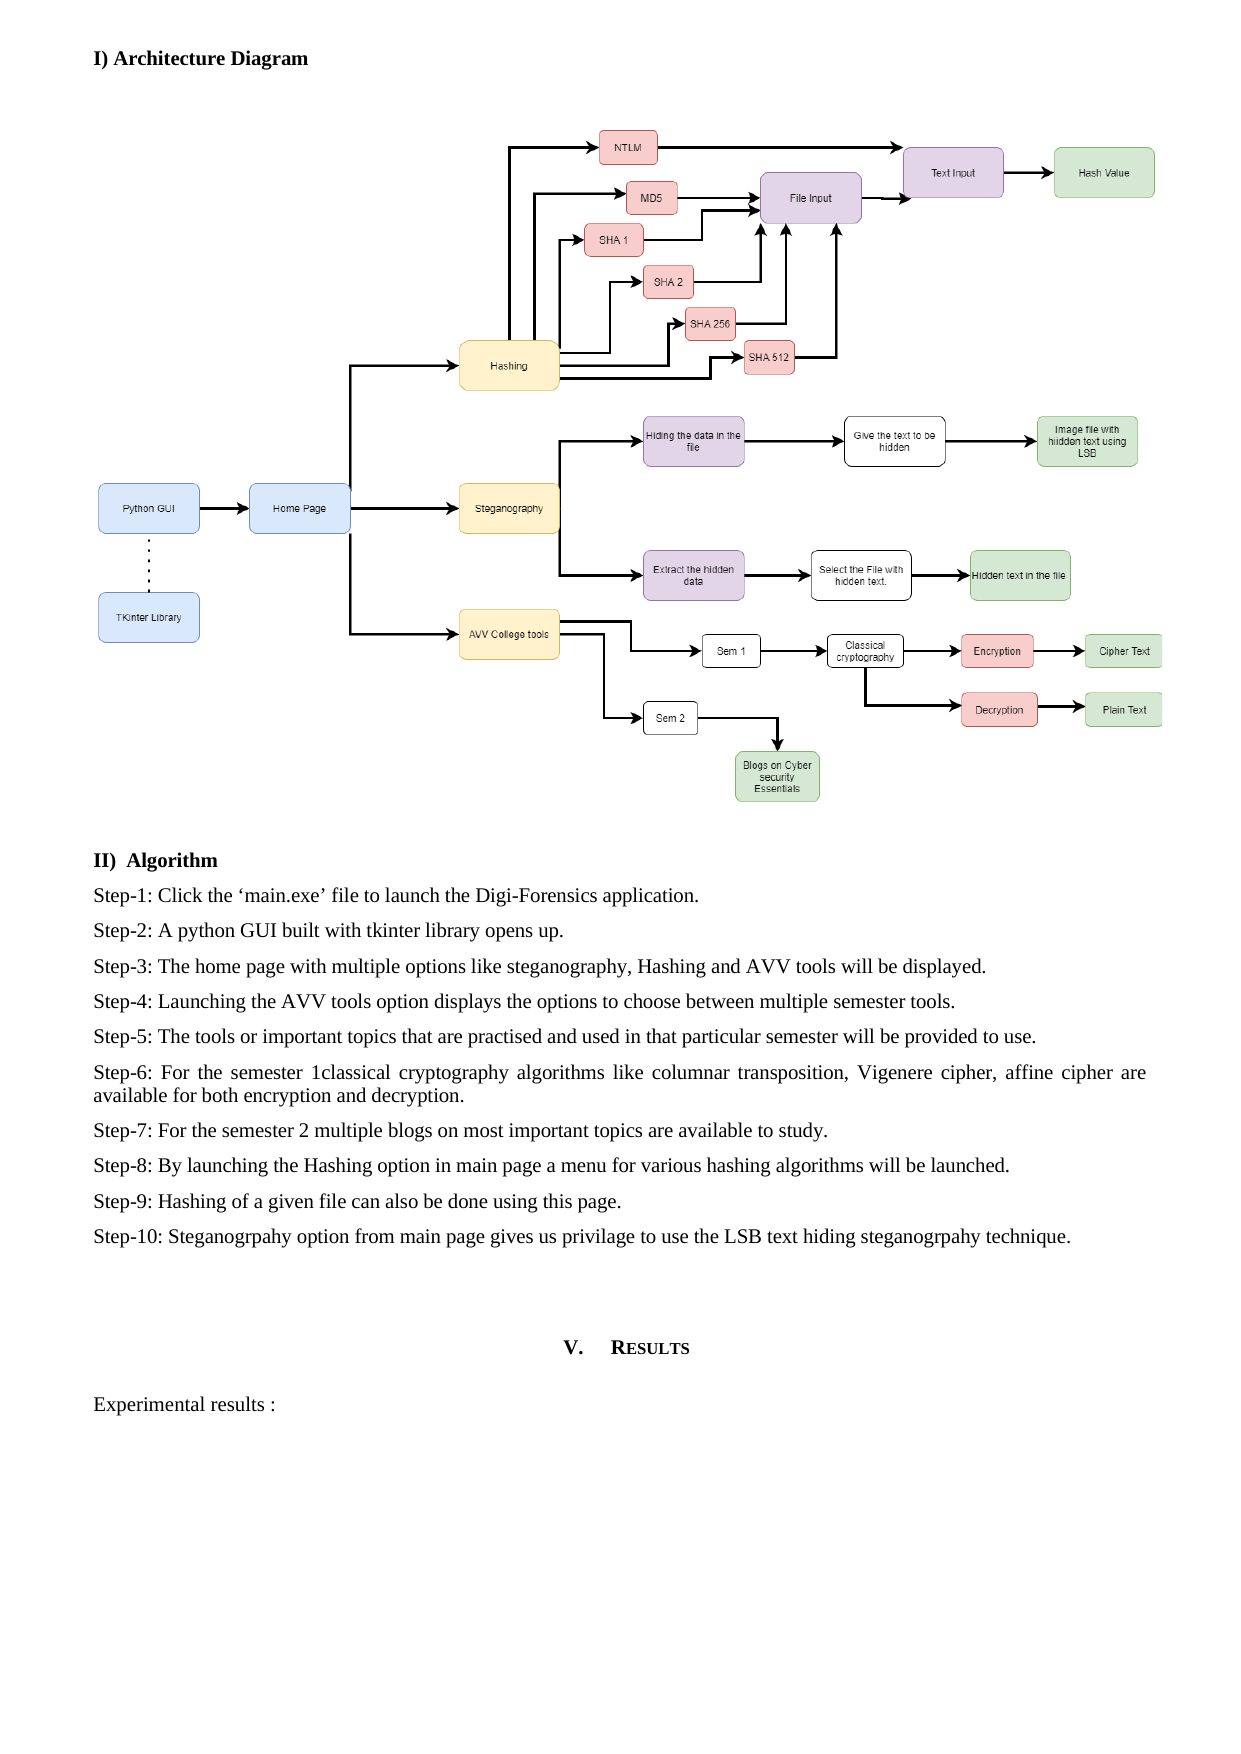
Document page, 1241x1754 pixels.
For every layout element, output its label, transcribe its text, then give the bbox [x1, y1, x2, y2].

subtitle Results [93, 1335, 1147, 1359]
list Step-10: Steganogrpahy option from main page gives us privilage to use the LSB text hiding steganogrpahy technique. [93, 1225, 1147, 1248]
text Experimental results : [93, 1392, 1147, 1416]
list Step-3: The home page with multiple options like steganography, Hashing and AVV tools will be displayed. [93, 955, 1147, 978]
list Step-9: Hashing of a given file can also be done using this page. [93, 1190, 1147, 1213]
list Step-8: By launching the Hashing option in main page a menu for various hashing algorithms will be launched. [93, 1154, 1147, 1177]
list Architecture Diagram [93, 47, 1147, 70]
list Step-5: The tools or important topics that are practised and used in that particular semester will be provided to use. [93, 1026, 1147, 1048]
picture [98, 130, 1163, 802]
list Step-7: For the semester 2 multiple blogs on most important topics are available to study. [93, 1119, 1147, 1142]
list Step-4: Launching the AVV tools option displays the options to choose between multiple semester tools. [93, 990, 1147, 1013]
list Step-6: For the semester 1classical cryptography algorithms like columnar transposition, Vigenere cipher, affine cipher are available for both encryption and decryption. [93, 1061, 1147, 1107]
list Algorithm [93, 849, 1147, 872]
list Step-2: A python GUI built with tkinter library opens up. [93, 920, 1147, 942]
list Step-1: Click the ‘main.exe’ file to launch the Digi-Forensics application. [93, 884, 1147, 907]
